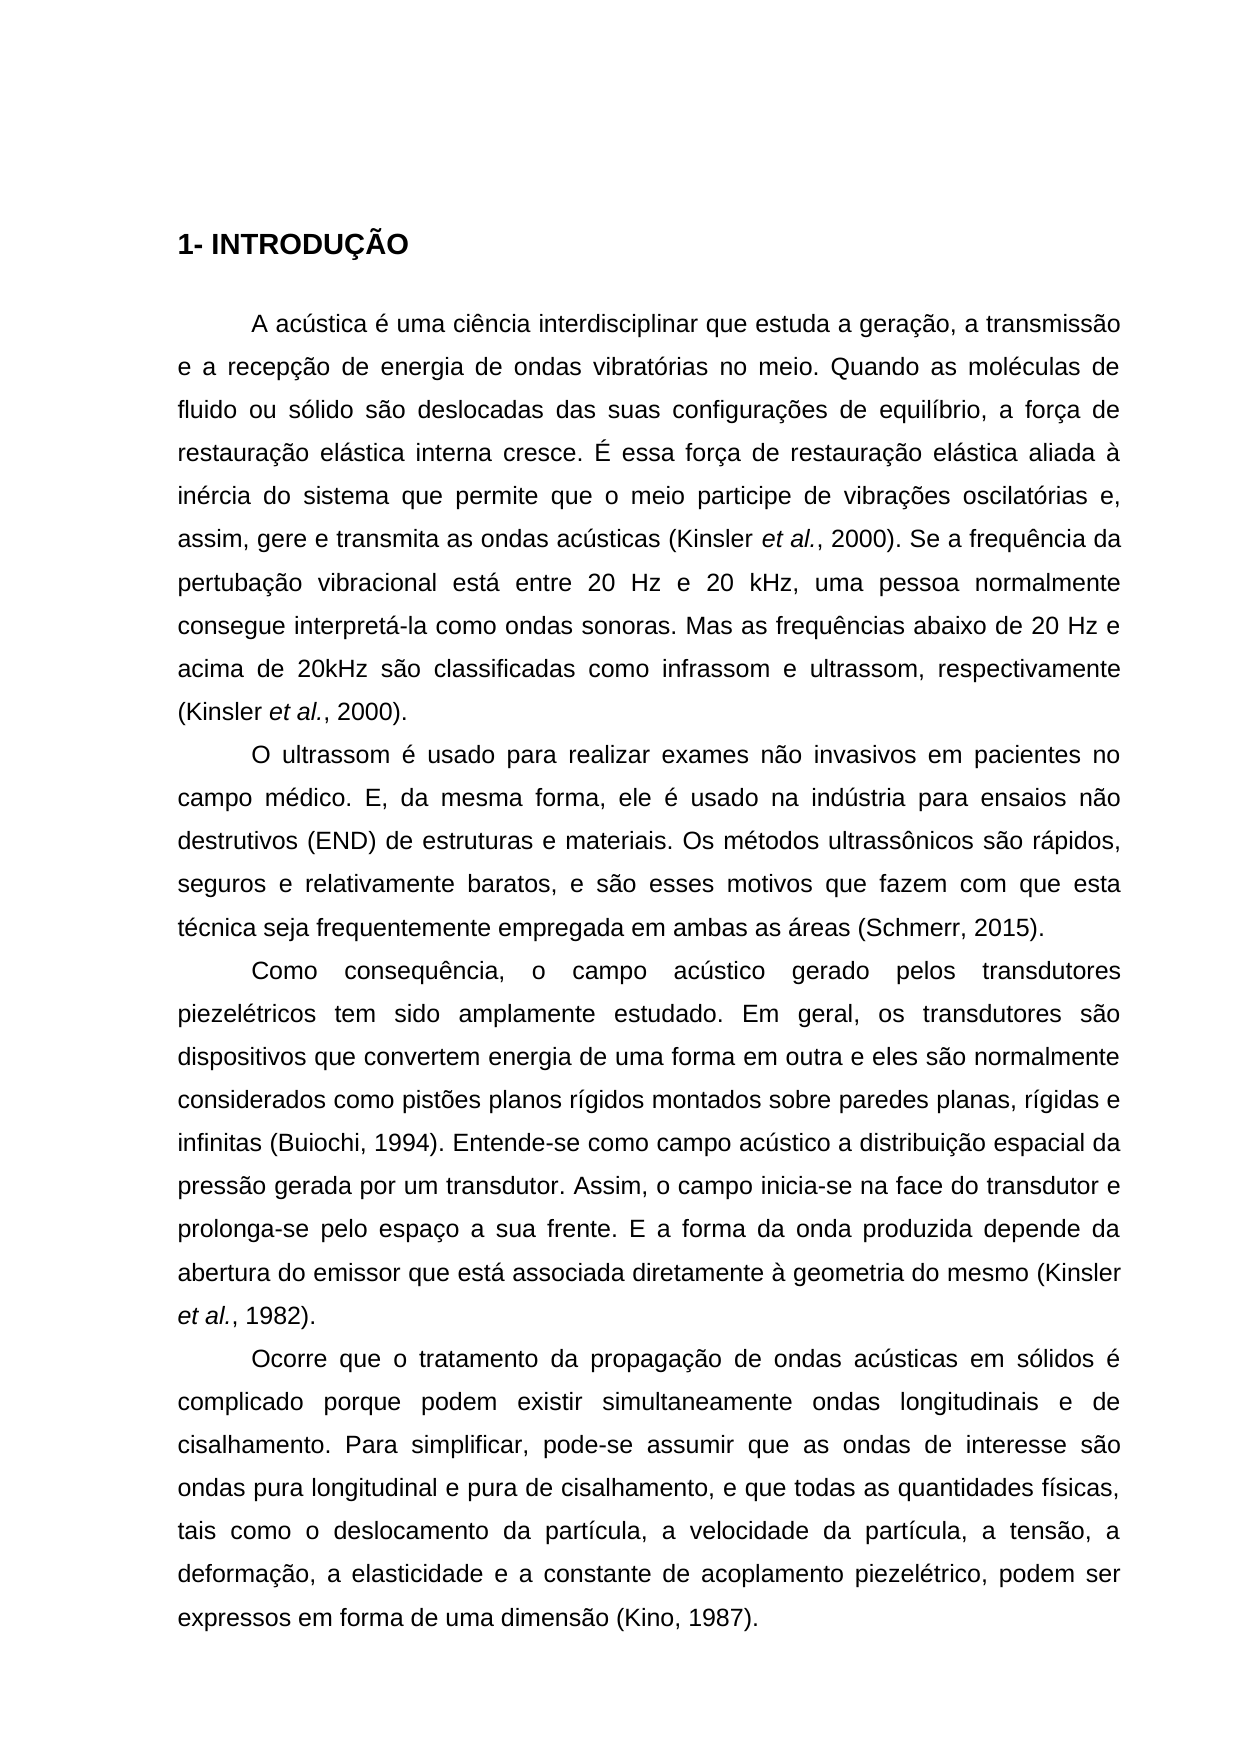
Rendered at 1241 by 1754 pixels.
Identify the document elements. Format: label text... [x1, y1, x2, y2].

text Como consequência, o campo acústico gerado pelos transdutores piezelétricos tem sido amplamente estudado. Em geral, os transdutores são dispositivos que convertem energia de uma forma em outra e eles são normalmente considerados como pistões planos rígidos montados sobre paredes planas, rígidas e infinitas (Buiochi, 1994). Entende-se como campo acústico a distribuição espacial da pressão gerada por um transdutor. Assim, o campo inicia-se na face do transdutor e prolonga-se pelo espaço a sua frente. E a forma da onda produzida depende da abertura do emissor que está associada diretamente à geometria do mesmo (Kinsler et al., 1982). [177, 956, 1122, 1329]
text O ultrassom é usado para realizar exames não invasivos em pacientes no campo médico. E, da mesma forma, ele é usado na indústria para ensaios não destrutivos (END) de estruturas e materiais. Os métodos ultrassônicos são rápidos, seguros e relativamente baratos, e são esses motivos que fazem com que esta técnica seja frequentemente empregada em ambas as áreas (Schmerr, 2015). [177, 740, 1122, 941]
text A acústica é uma ciência interdisciplinar que estuda a geração, a transmissão e a recepção de energia de ondas vibratórias no meio. Quando as moléculas de fluido ou sólido são deslocadas das suas configurações de equilíbrio, a força de restauração elástica interna cresce. É essa força de restauração elástica aliada à inércia do sistema que permite que o meio participe de vibrações oscilatórias e, assim, gere e transmita as ondas acústicas (Kinsler et al., 2000). Se a frequência da pertubação vibracional está entre 20 Hz e 20 kHz, uma pessoa normalmente consegue interpretá-la como ondas sonoras. Mas as frequências abaixo de 20 Hz e acima de 20kHz são classificadas como infrassom e ultrassom, respectivamente (Kinsler et al., 2000). [177, 309, 1122, 726]
subtitle 1- INTRODUÇÃO [177, 227, 1122, 261]
text Ocorre que o tratamento da propagação de ondas acústicas em sólidos é complicado porque podem existir simultaneamente ondas longitudinais e de cisalhamento. Para simplificar, pode-se assumir que as ondas de interesse são ondas pura longitudinal e pura de cisalhamento, e que todas as quantidades físicas, tais como o deslocamento da partícula, a velocidade da partícula, a tensão, a deformação, a elasticidade e a constante de acoplamento piezelétrico, podem ser expressos em forma de uma dimensão (Kino, 1987). [177, 1344, 1122, 1631]
